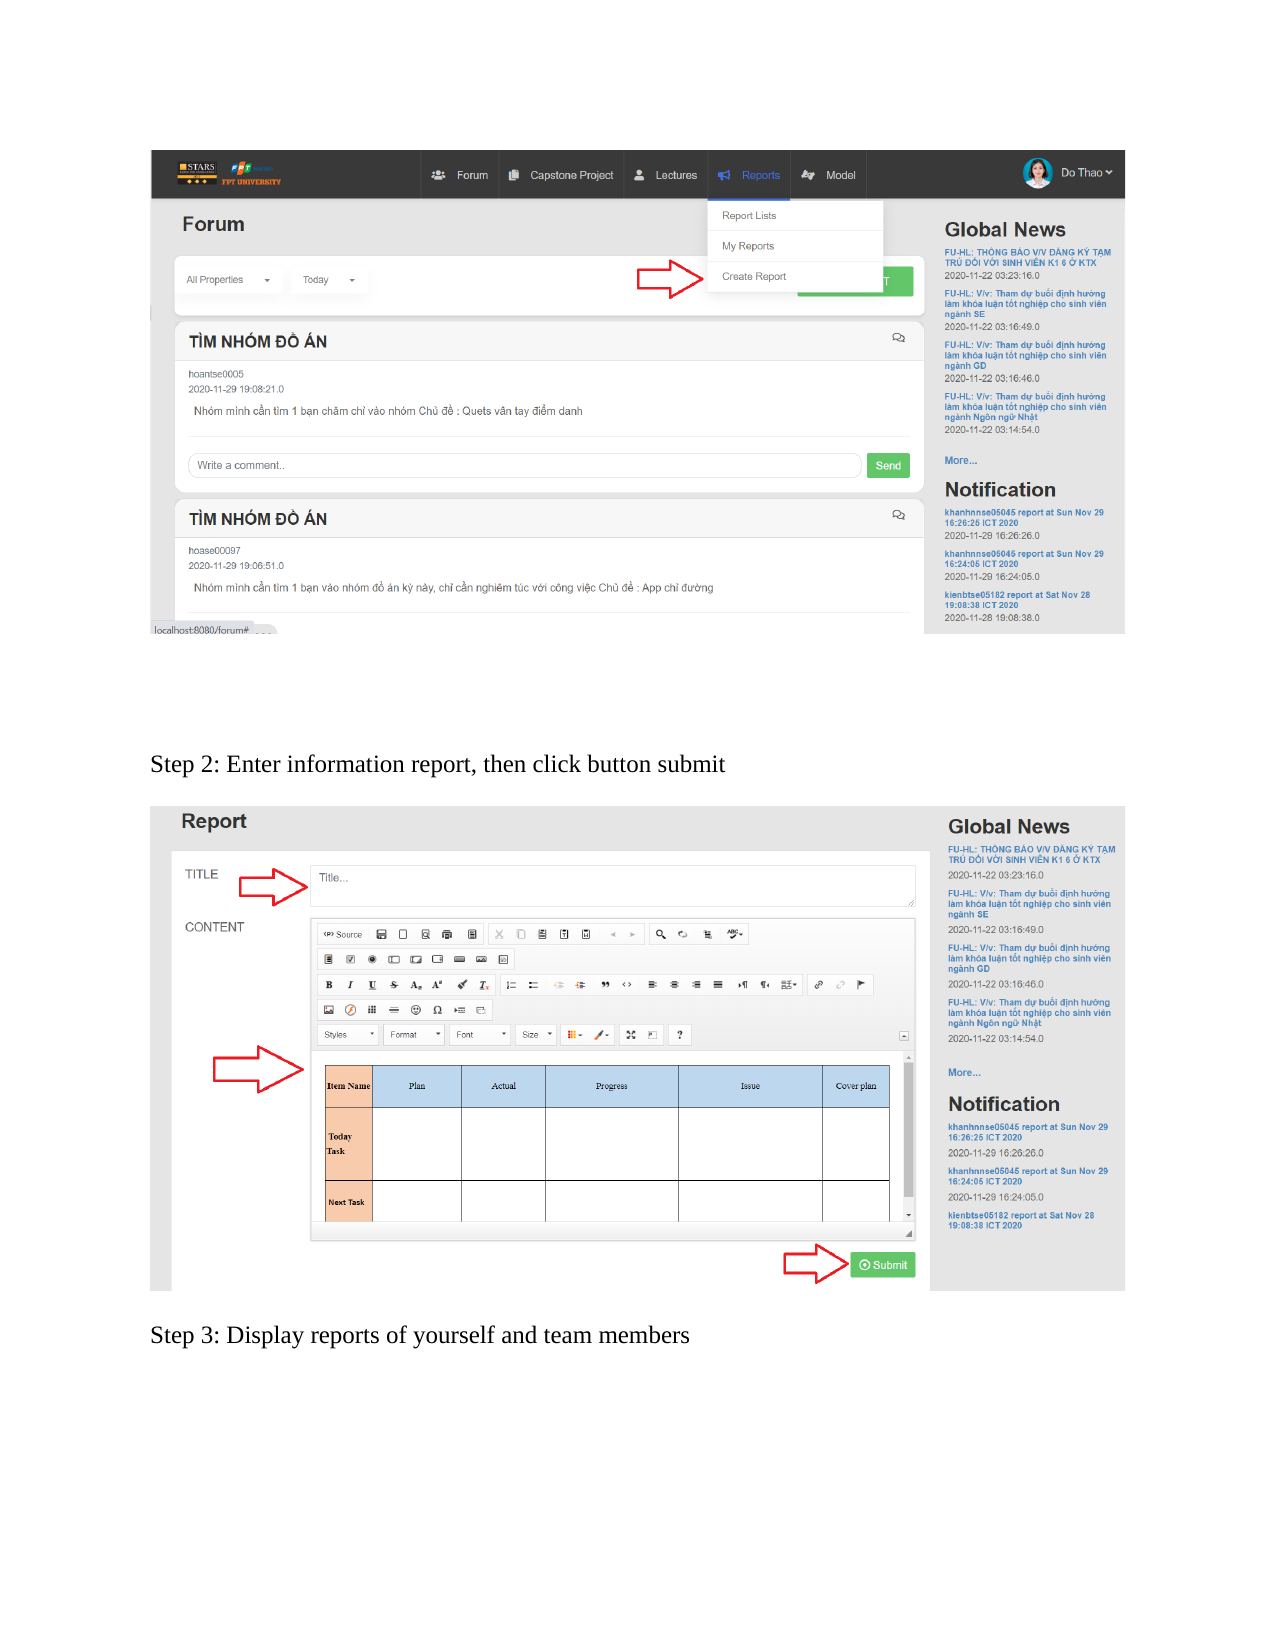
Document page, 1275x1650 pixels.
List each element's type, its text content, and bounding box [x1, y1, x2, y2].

text Step 2: Enter information report, then click button submit [150, 749, 1125, 778]
text Step 3: Display reports of yourself and team members [150, 1320, 1125, 1348]
picture [150, 150, 1125, 634]
picture [150, 806, 1125, 1291]
